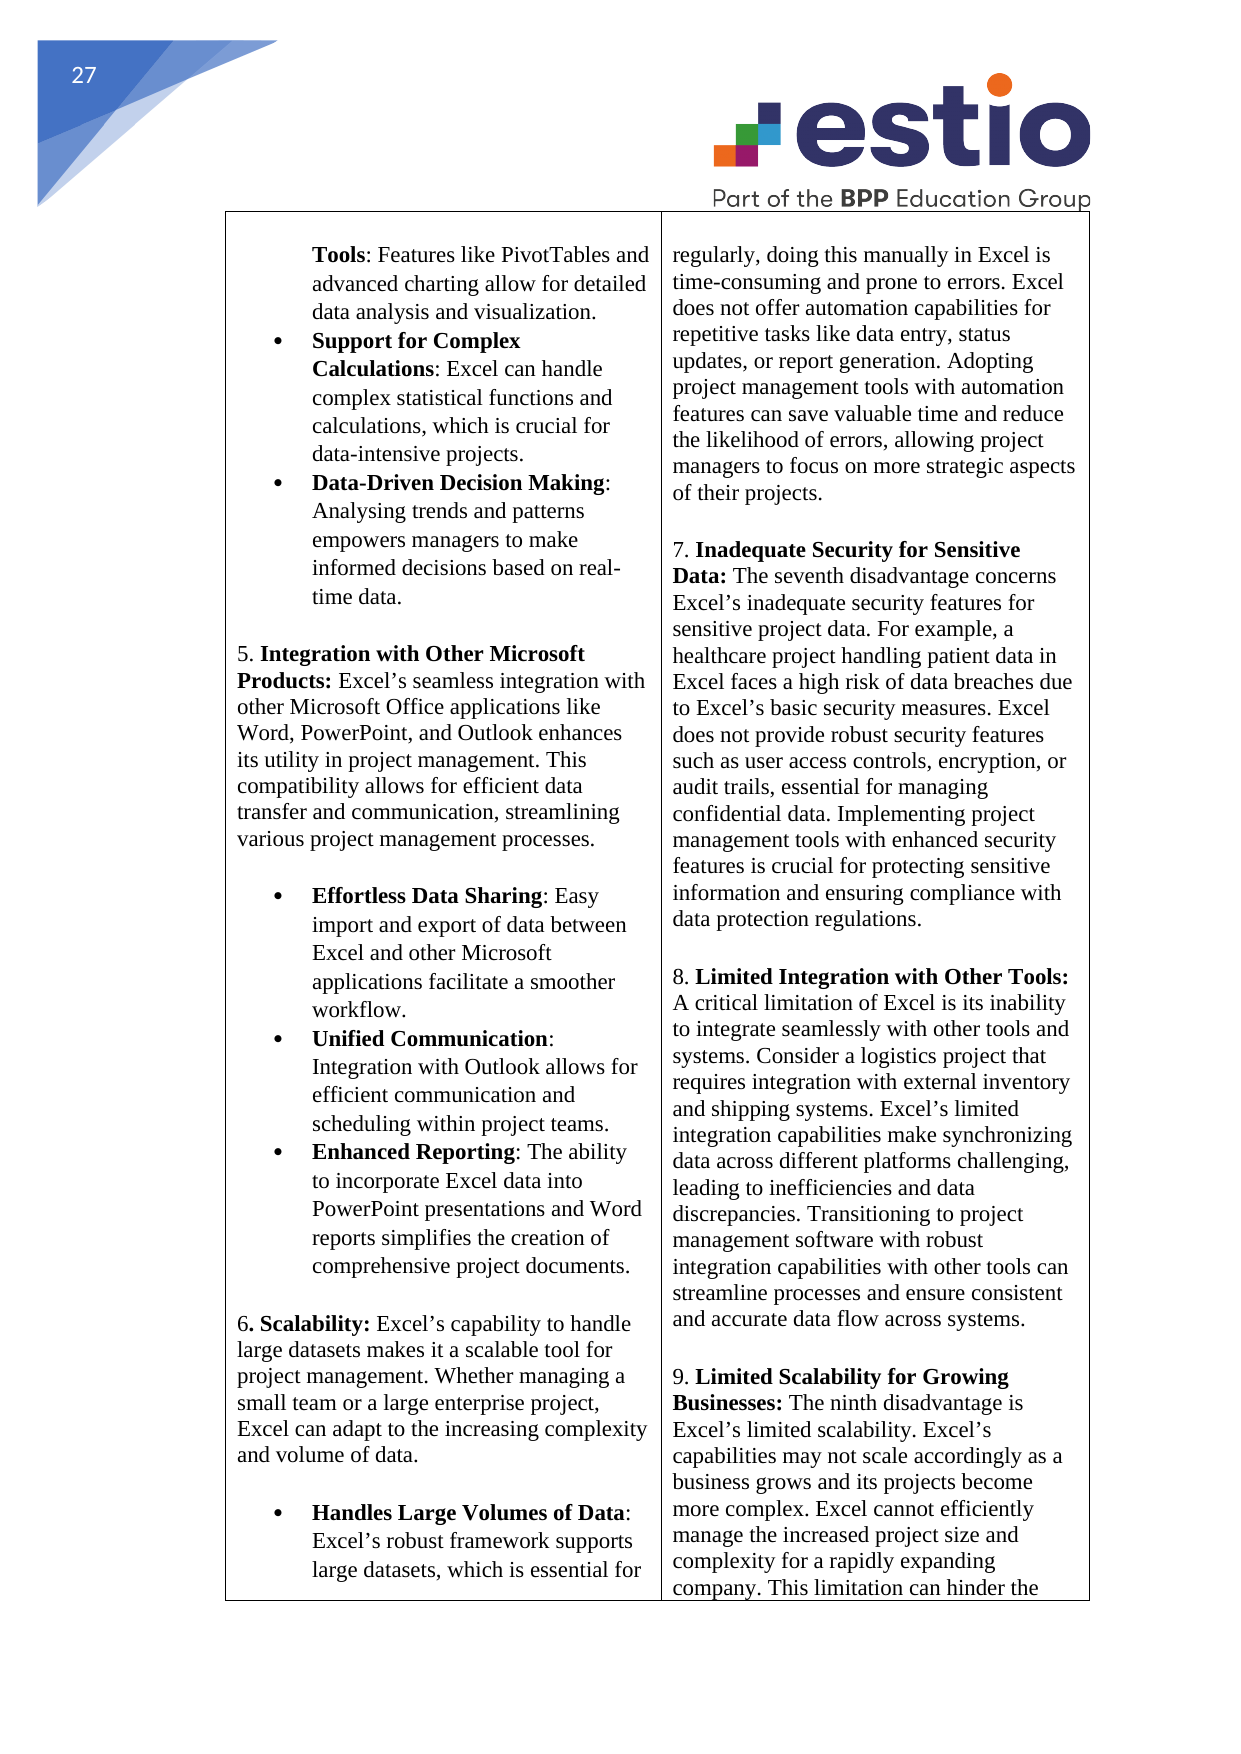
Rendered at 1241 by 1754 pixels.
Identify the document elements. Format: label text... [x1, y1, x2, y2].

picture [713, 73, 1091, 212]
picture [37, 40, 279, 209]
